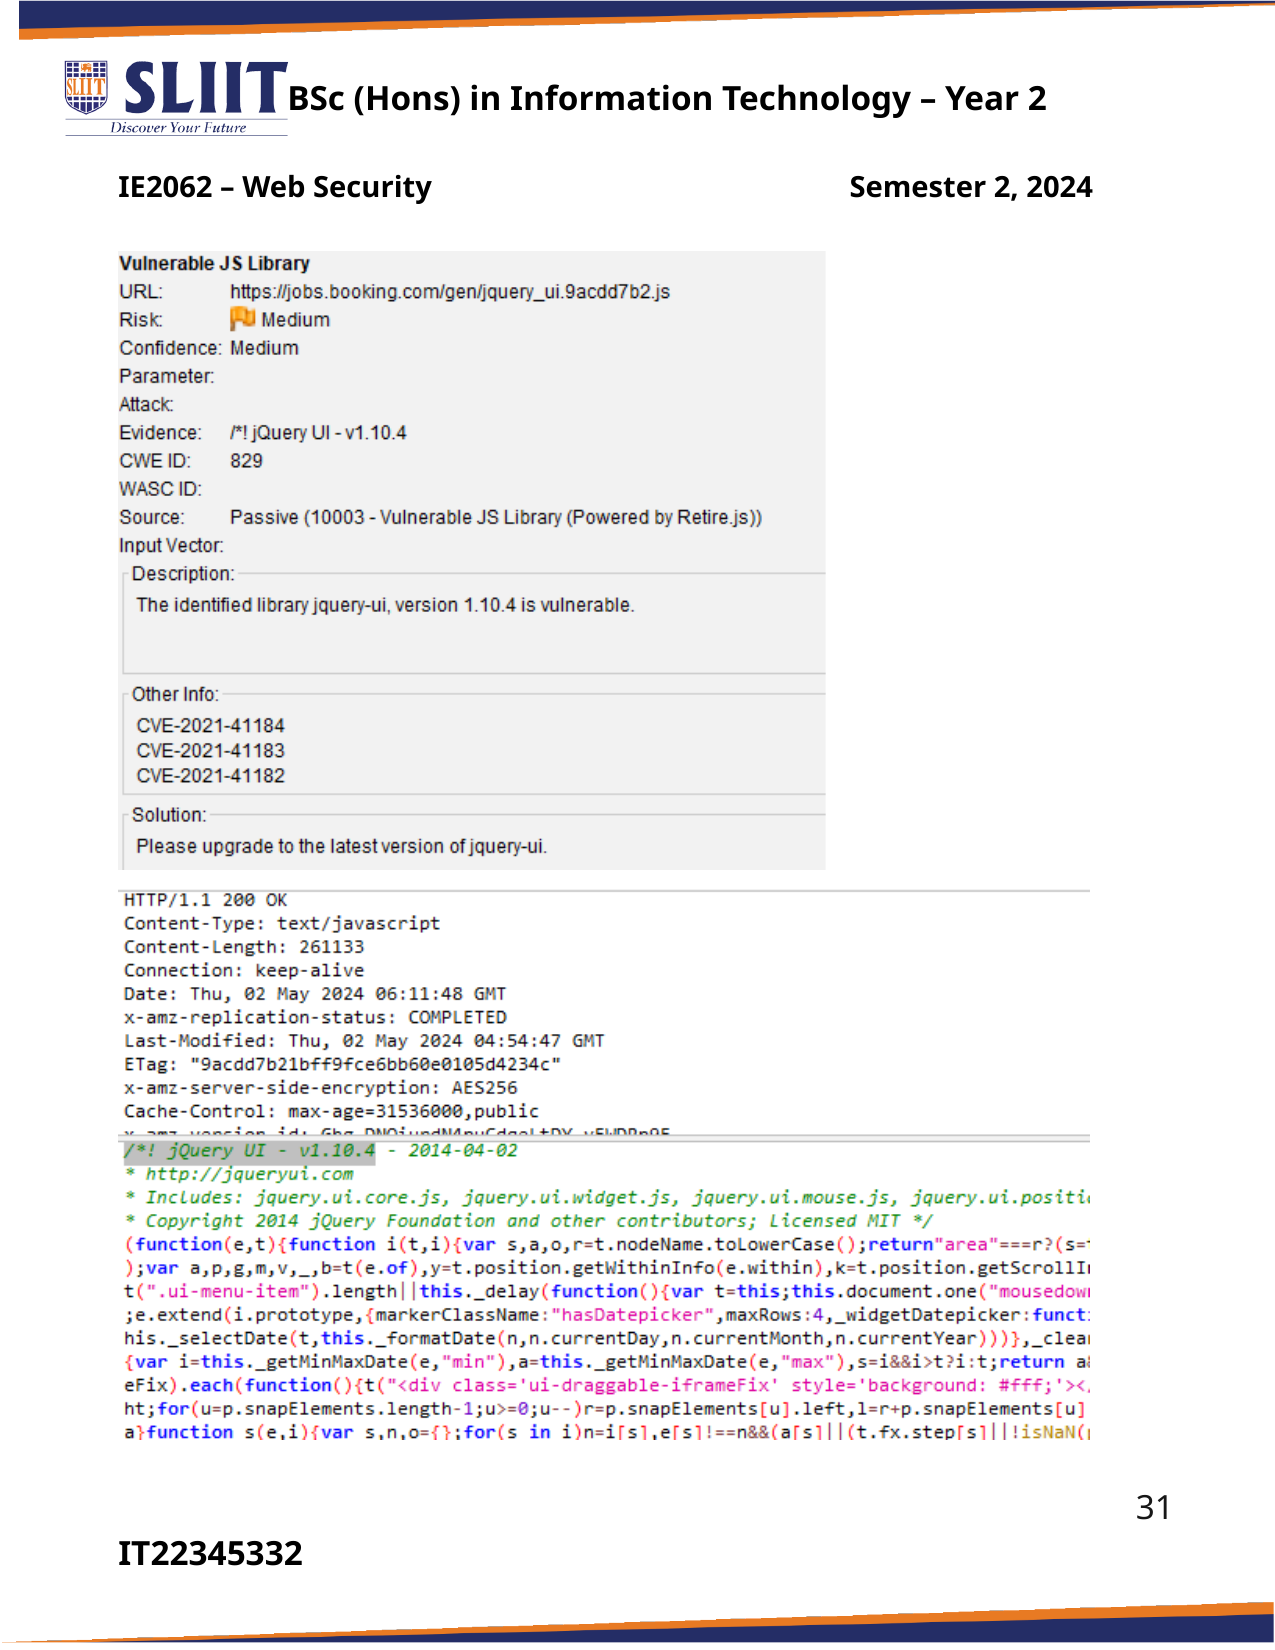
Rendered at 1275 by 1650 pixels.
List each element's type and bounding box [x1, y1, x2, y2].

picture [118, 251, 826, 870]
picture [118, 889, 1090, 1440]
picture [62, 57, 291, 137]
picture [20, 1, 1275, 44]
